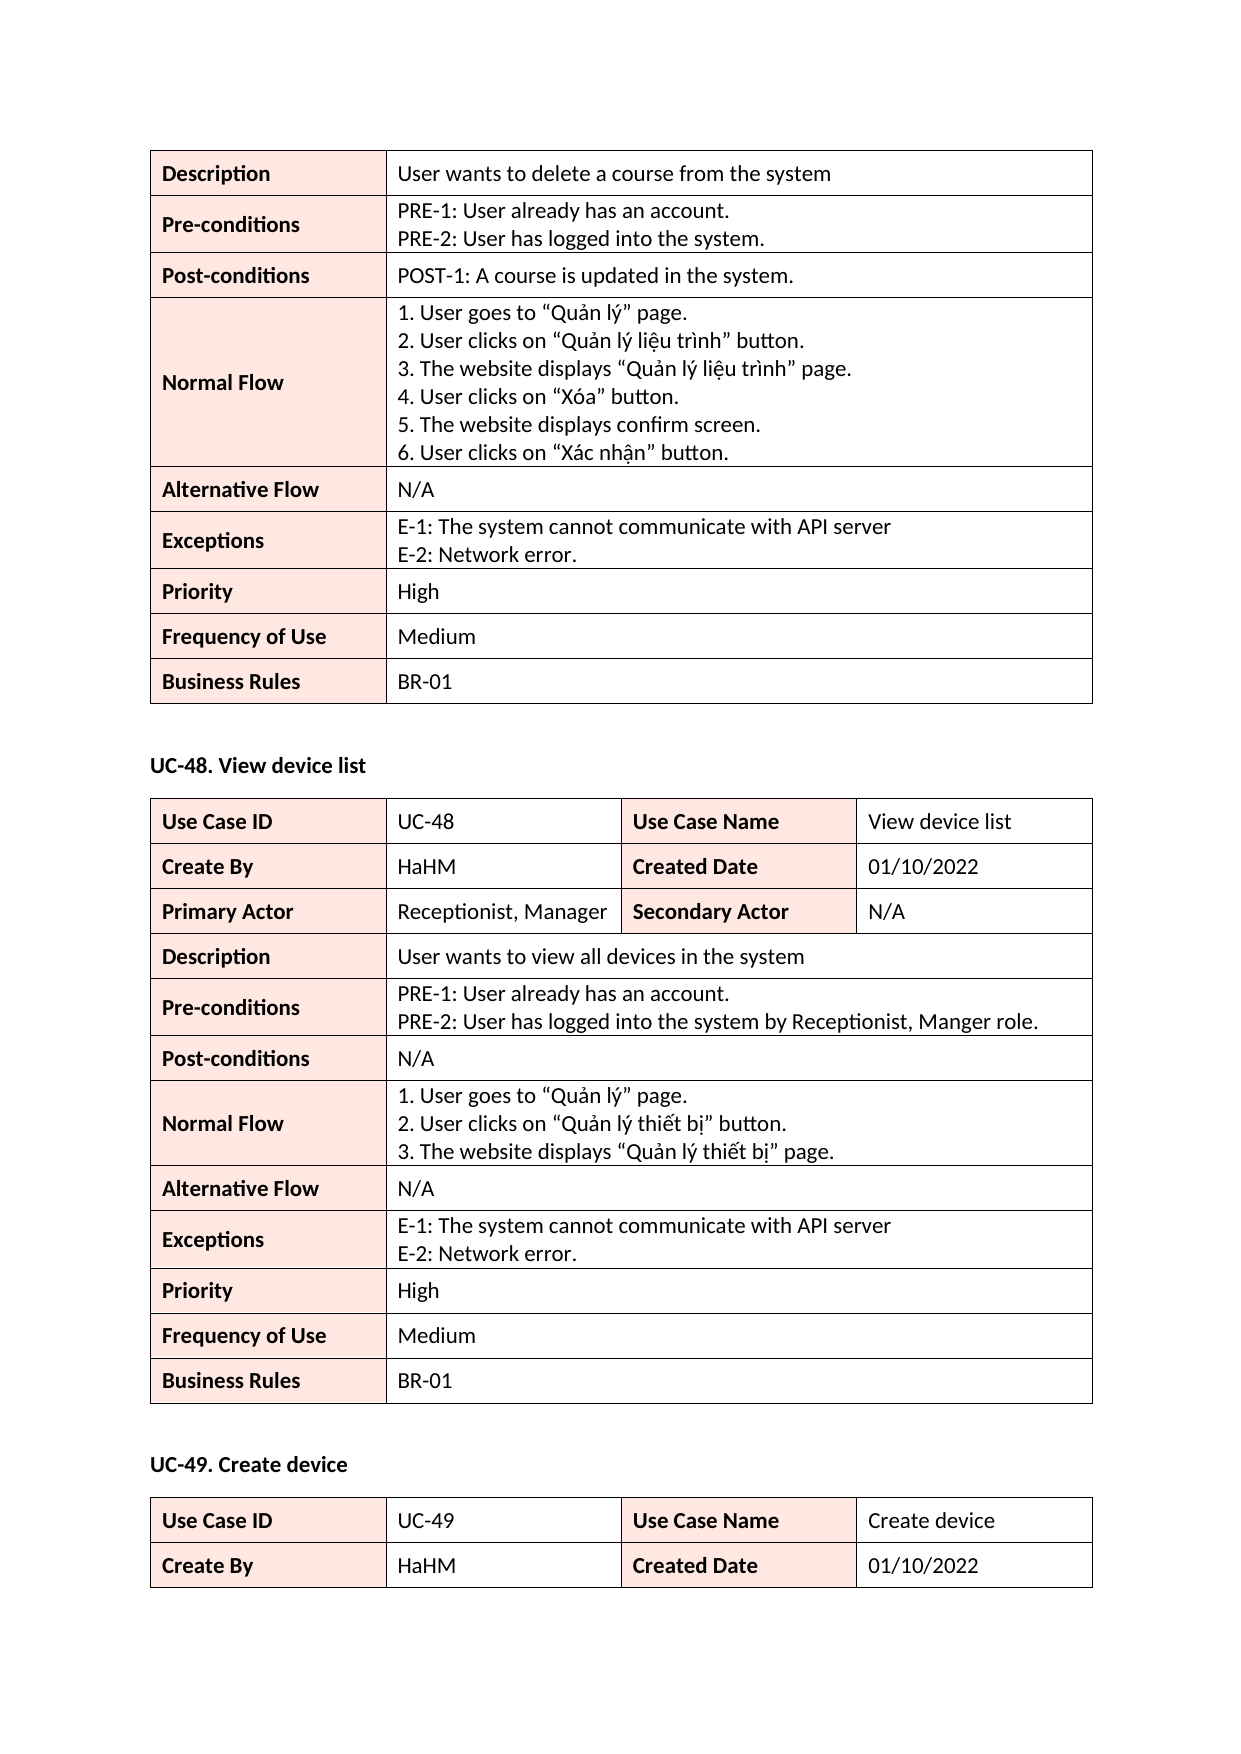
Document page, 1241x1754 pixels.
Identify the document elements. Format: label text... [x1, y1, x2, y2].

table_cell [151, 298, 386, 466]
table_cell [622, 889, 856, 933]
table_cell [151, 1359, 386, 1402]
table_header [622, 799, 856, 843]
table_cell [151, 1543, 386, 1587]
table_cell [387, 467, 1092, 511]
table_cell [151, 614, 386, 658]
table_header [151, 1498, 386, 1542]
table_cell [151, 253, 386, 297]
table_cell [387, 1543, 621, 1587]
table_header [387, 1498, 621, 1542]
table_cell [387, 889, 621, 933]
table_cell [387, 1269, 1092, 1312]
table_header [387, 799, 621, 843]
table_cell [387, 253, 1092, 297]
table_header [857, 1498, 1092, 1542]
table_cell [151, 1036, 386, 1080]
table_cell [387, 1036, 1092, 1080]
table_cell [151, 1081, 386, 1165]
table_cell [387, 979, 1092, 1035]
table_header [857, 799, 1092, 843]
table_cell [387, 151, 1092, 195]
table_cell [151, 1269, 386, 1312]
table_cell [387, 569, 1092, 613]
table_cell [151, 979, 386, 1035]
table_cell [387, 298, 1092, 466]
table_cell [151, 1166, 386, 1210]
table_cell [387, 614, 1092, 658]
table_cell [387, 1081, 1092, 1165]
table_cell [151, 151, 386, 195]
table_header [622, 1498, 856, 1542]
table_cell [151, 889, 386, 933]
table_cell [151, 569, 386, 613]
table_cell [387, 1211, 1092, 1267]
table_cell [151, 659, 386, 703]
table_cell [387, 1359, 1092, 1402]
text UC-49. Create device [150, 1450, 1093, 1478]
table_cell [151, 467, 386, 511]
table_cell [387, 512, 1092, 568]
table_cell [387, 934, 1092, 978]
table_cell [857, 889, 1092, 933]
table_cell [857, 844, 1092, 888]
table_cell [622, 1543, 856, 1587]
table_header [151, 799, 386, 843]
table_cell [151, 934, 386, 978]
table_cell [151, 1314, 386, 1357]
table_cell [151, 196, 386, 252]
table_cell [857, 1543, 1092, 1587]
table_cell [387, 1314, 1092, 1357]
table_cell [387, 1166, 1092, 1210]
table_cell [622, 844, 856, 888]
text UC-48. View device list [150, 751, 1093, 779]
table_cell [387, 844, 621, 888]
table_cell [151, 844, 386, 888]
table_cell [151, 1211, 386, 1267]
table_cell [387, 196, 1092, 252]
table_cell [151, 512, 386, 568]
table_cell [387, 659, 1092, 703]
